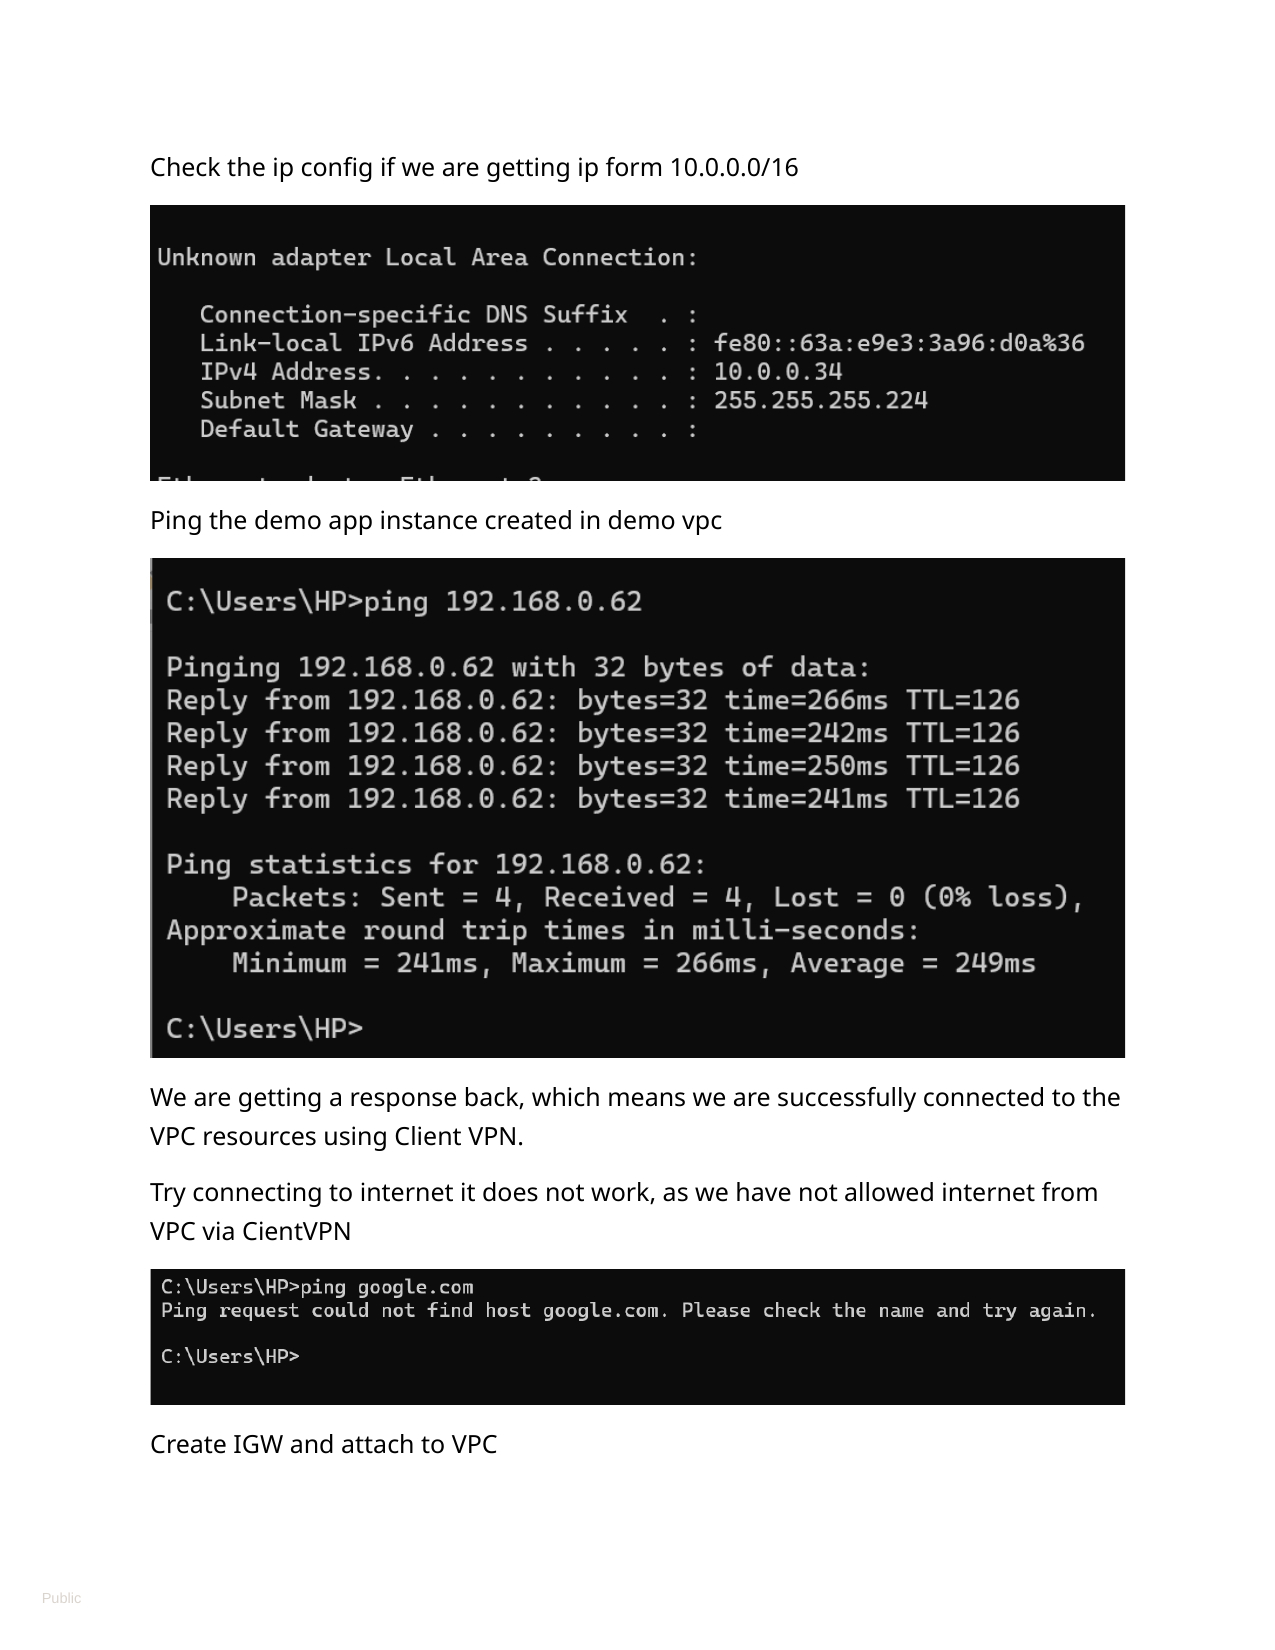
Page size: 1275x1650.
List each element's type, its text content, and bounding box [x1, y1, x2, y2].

text Ping the demo app instance created in demo vpc [150, 503, 1125, 537]
text Create IGW and attach to VPC [150, 1427, 1125, 1461]
text We are getting a response back, which means we are successfully connected to the VPC resources using Client VPN. [150, 1079, 1125, 1153]
text Check the ip config if we are getting ip form 10.0.0.0/16 [150, 150, 1125, 184]
text Try connecting to internet it does not work, as we have not allowed internet from VPC via CientVPN [150, 1174, 1125, 1248]
picture [150, 1269, 1125, 1405]
picture [150, 558, 1125, 1058]
picture [150, 205, 1125, 481]
